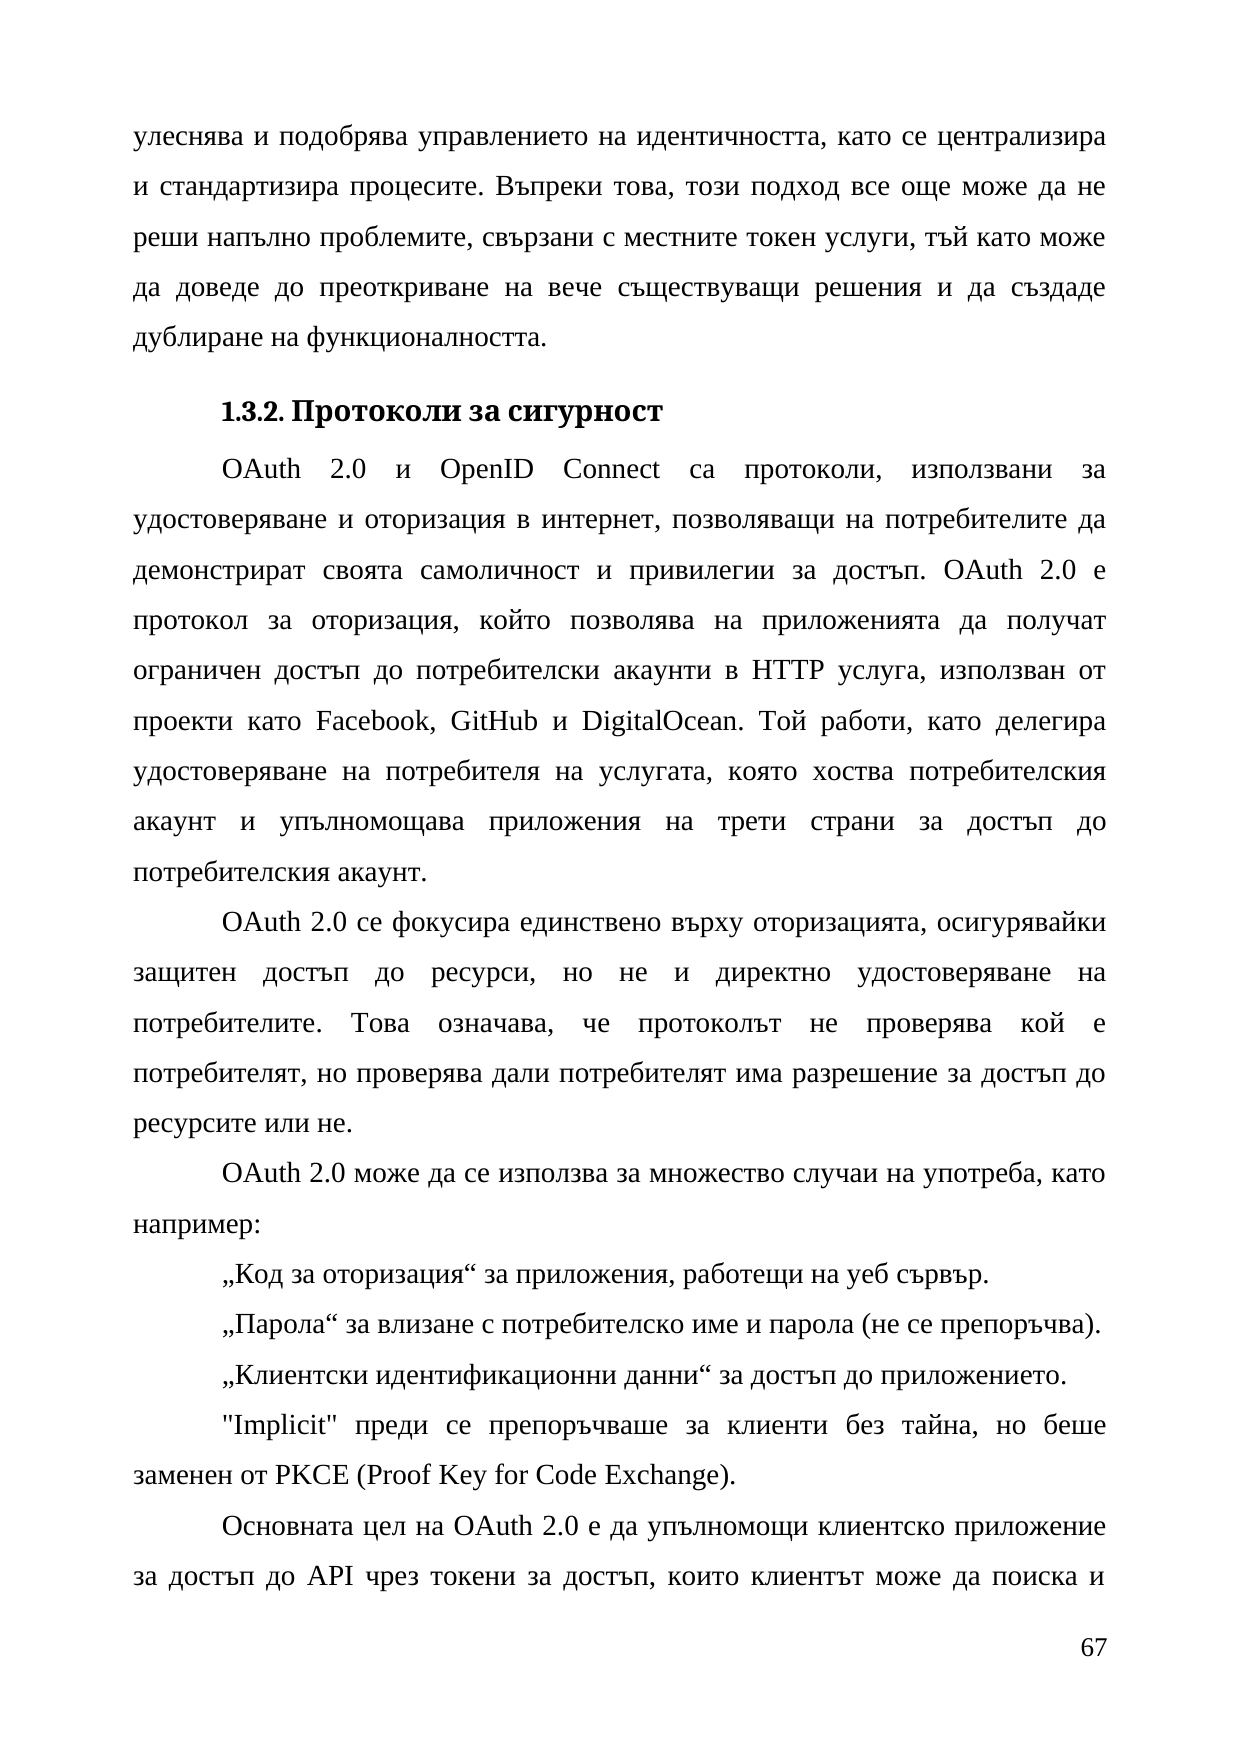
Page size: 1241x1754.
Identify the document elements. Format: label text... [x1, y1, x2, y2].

text „Клиентски идентификационни данни“ за достъп до приложението. [133, 1357, 1107, 1390]
text "Implicit" преди се препоръчваше за клиенти без тайна, но беше заменен от PKCE (Proof Key for Code Exchange). [133, 1407, 1107, 1491]
text „Парола“ за влизане с потребителско име и парола (не се препоръчва). [133, 1307, 1107, 1340]
text OAuth 2.0 и OpenID Connect са протоколи, използвани за удостоверяване и оторизация в интернет, позволяващи на потребителите да демонстрират своята самоличност и привилегии за достъп. OAuth 2.0 е протокол за оторизация, който позволява на приложенията да получат ограничен достъп до потребителски акаунти в HTTP услуга, използван от проекти като Facebook, GitHub и DigitalOcean. Той работи, като делегира удостоверяване на потребителя на услугата, която хоства потребителския акаунт и упълномощава приложения на трети страни за достъп до потребителския акаунт. [133, 451, 1107, 887]
subtitle 1.3.2. Протоколи за сигурност [133, 395, 1107, 428]
text OAuth 2.0 може да се използва за множество случаи на употреба, като например: [133, 1156, 1107, 1239]
text „Код за оторизация“ за приложения, работещи на уеб сървър. [133, 1256, 1107, 1290]
text OAuth 2.0 се фокусира единствено върху оторизацията, осигурявайки защитен достъп до ресурси, но не и директно удостоверяване на потребителите. Това означава, че протоколът не проверява кой е потребителят, но проверява дали потребителят има разрешение за достъп до ресурсите или не. [133, 904, 1107, 1139]
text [133, 1508, 1107, 1592]
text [133, 118, 1107, 353]
